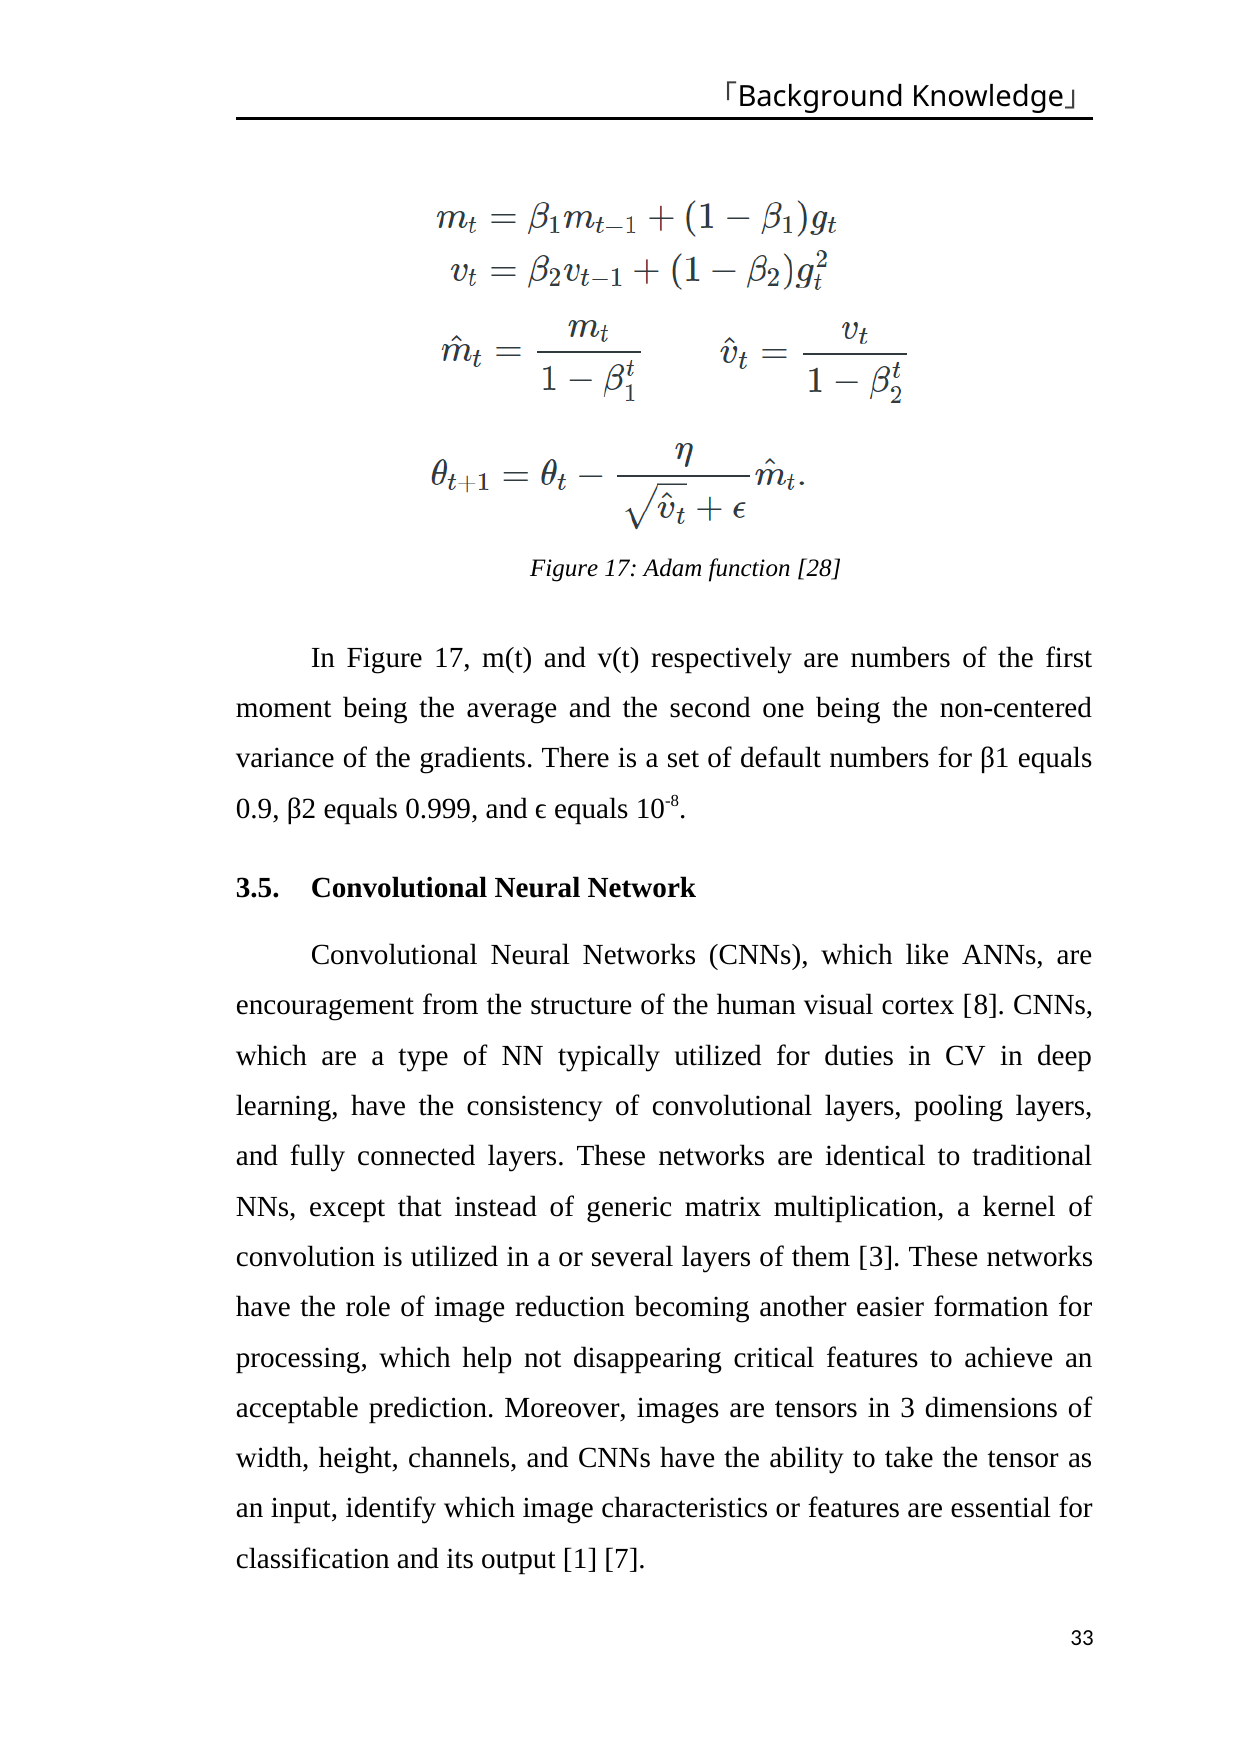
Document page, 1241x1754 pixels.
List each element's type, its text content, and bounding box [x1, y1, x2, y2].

picture [391, 177, 926, 540]
subtitle Convolutional Neural Network [236, 870, 1093, 904]
text Figure 17: Adam function [28] [386, 553, 986, 582]
text In Figure 17, m(t) and v(t) respectively are numbers of the first moment being the average and the second one being the non-centered variance of the gradients. There is a set of default numbers for β1 equals 0.9, β2 equals 0.999, and ϵ equals 10-8. [236, 640, 1093, 824]
text Convolutional Neural Networks (CNNs), which like ANNs, are encouragement from the structure of the human visual cortex [8]. CNNs, which are a type of NN typically utilized for duties in CV in deep learning, have the consistency of convolutional layers, pooling layers, and fully connected layers. These networks are identical to traditional NNs, except that instead of generic matrix multiplication, a kernel of convolution is utilized in a or several layers of them [3]. These networks have the role of image reduction becoming another easier formation for processing, which help not disappearing critical features to achieve an acceptable prediction. Moreover, images are tensors in 3 dimensions of width, height, channels, and CNNs have the ability to take the tensor as an input, identify which image characteristics or features are essential for classification and its output [1] [7]. [236, 937, 1093, 1574]
